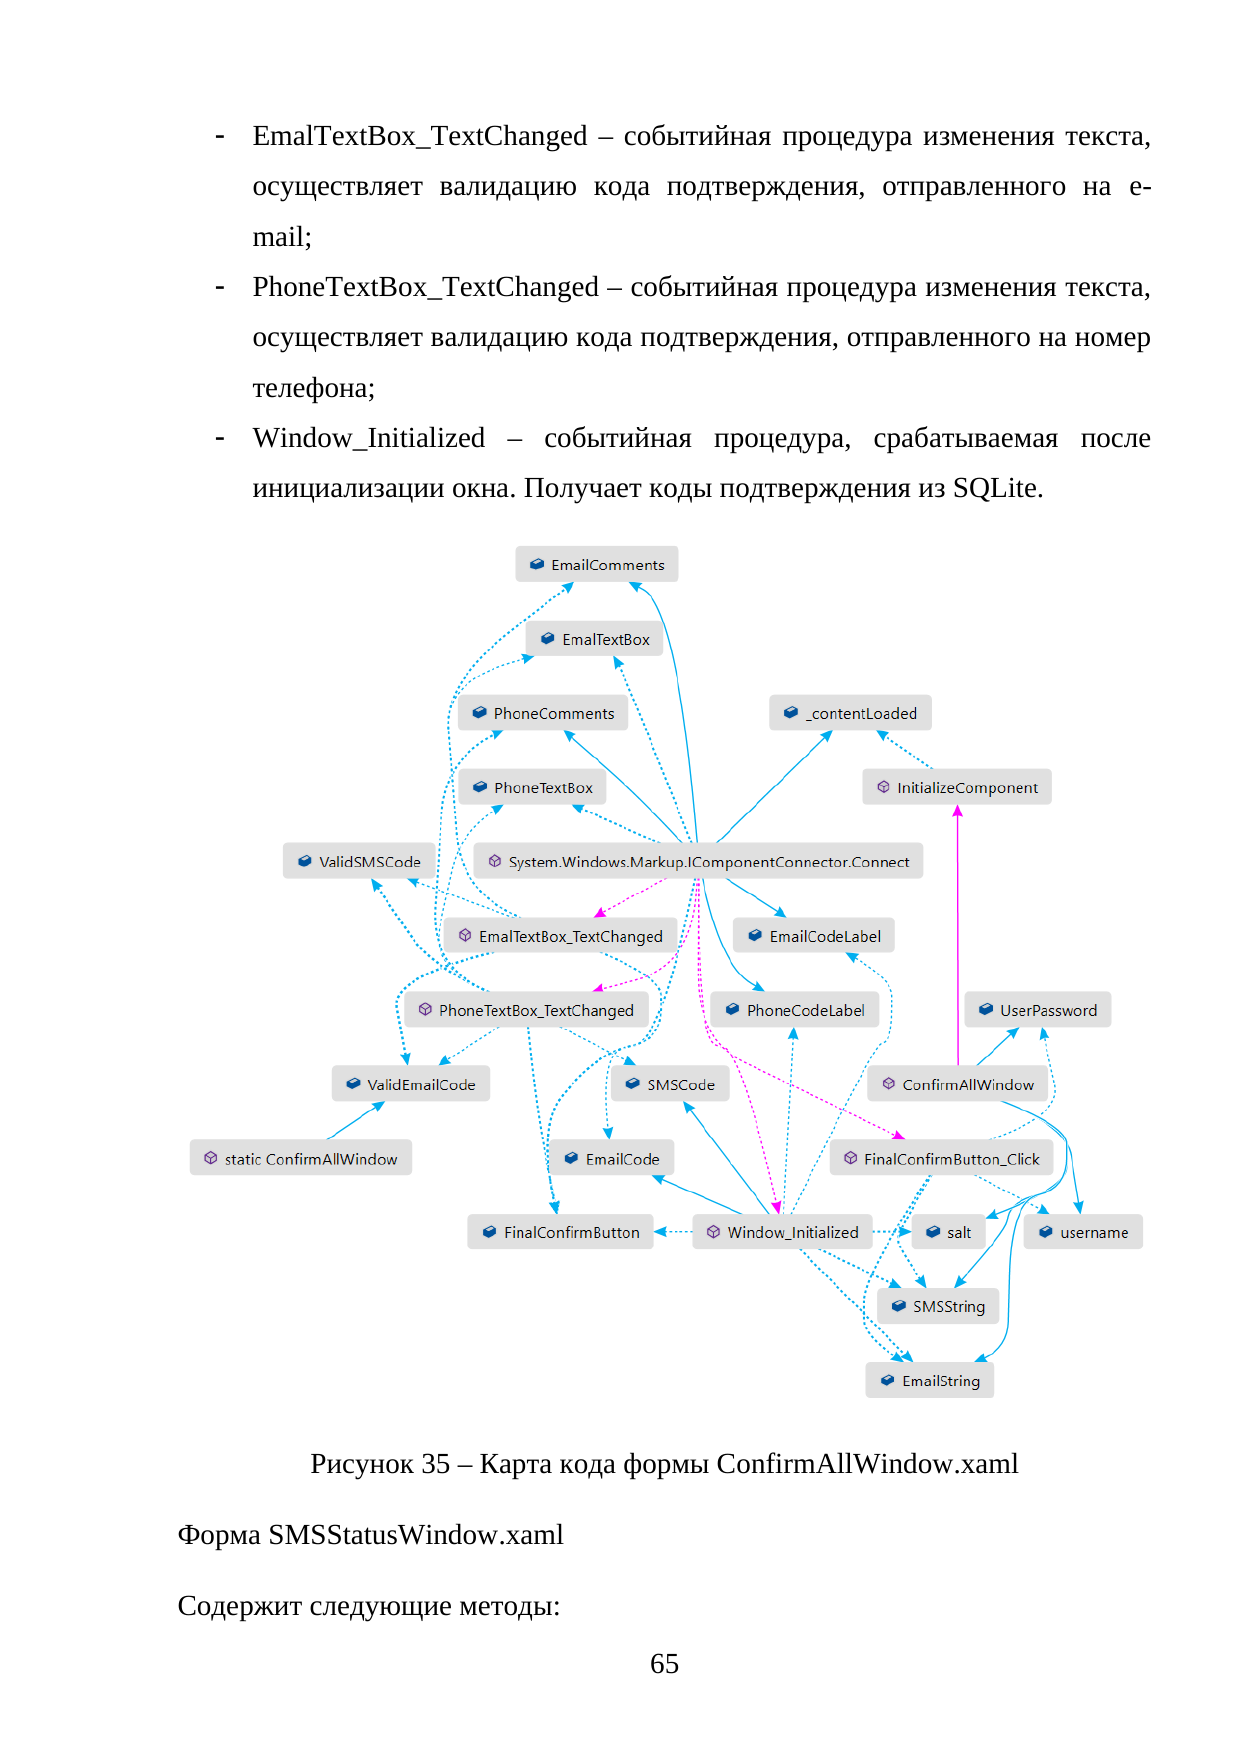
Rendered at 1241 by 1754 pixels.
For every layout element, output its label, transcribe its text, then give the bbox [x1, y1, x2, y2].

text Форма SMSStatusWindow.xaml [177, 1517, 1152, 1551]
list PhoneTextBox_TextChanged – событийная процедура изменения текста, осуществляет валидацию кода подтверждения, отправленного на номер телефона; [215, 269, 1152, 403]
picture [177, 541, 1152, 1409]
text Рисунок 35 – Карта кода формы СonfirmAllWindow.xaml [177, 1446, 1152, 1479]
text Содержит следующие методы: [177, 1588, 1152, 1622]
list EmalTextBox_TextChanged – событийная процедура изменения текста, осуществляет валидацию кода подтверждения, отправленного на e-mail; [215, 118, 1152, 252]
list Window_Initialized – событийная процедура, срабатываемая после инициализации окна. Получает коды подтверждения из SQLite. [215, 420, 1152, 504]
